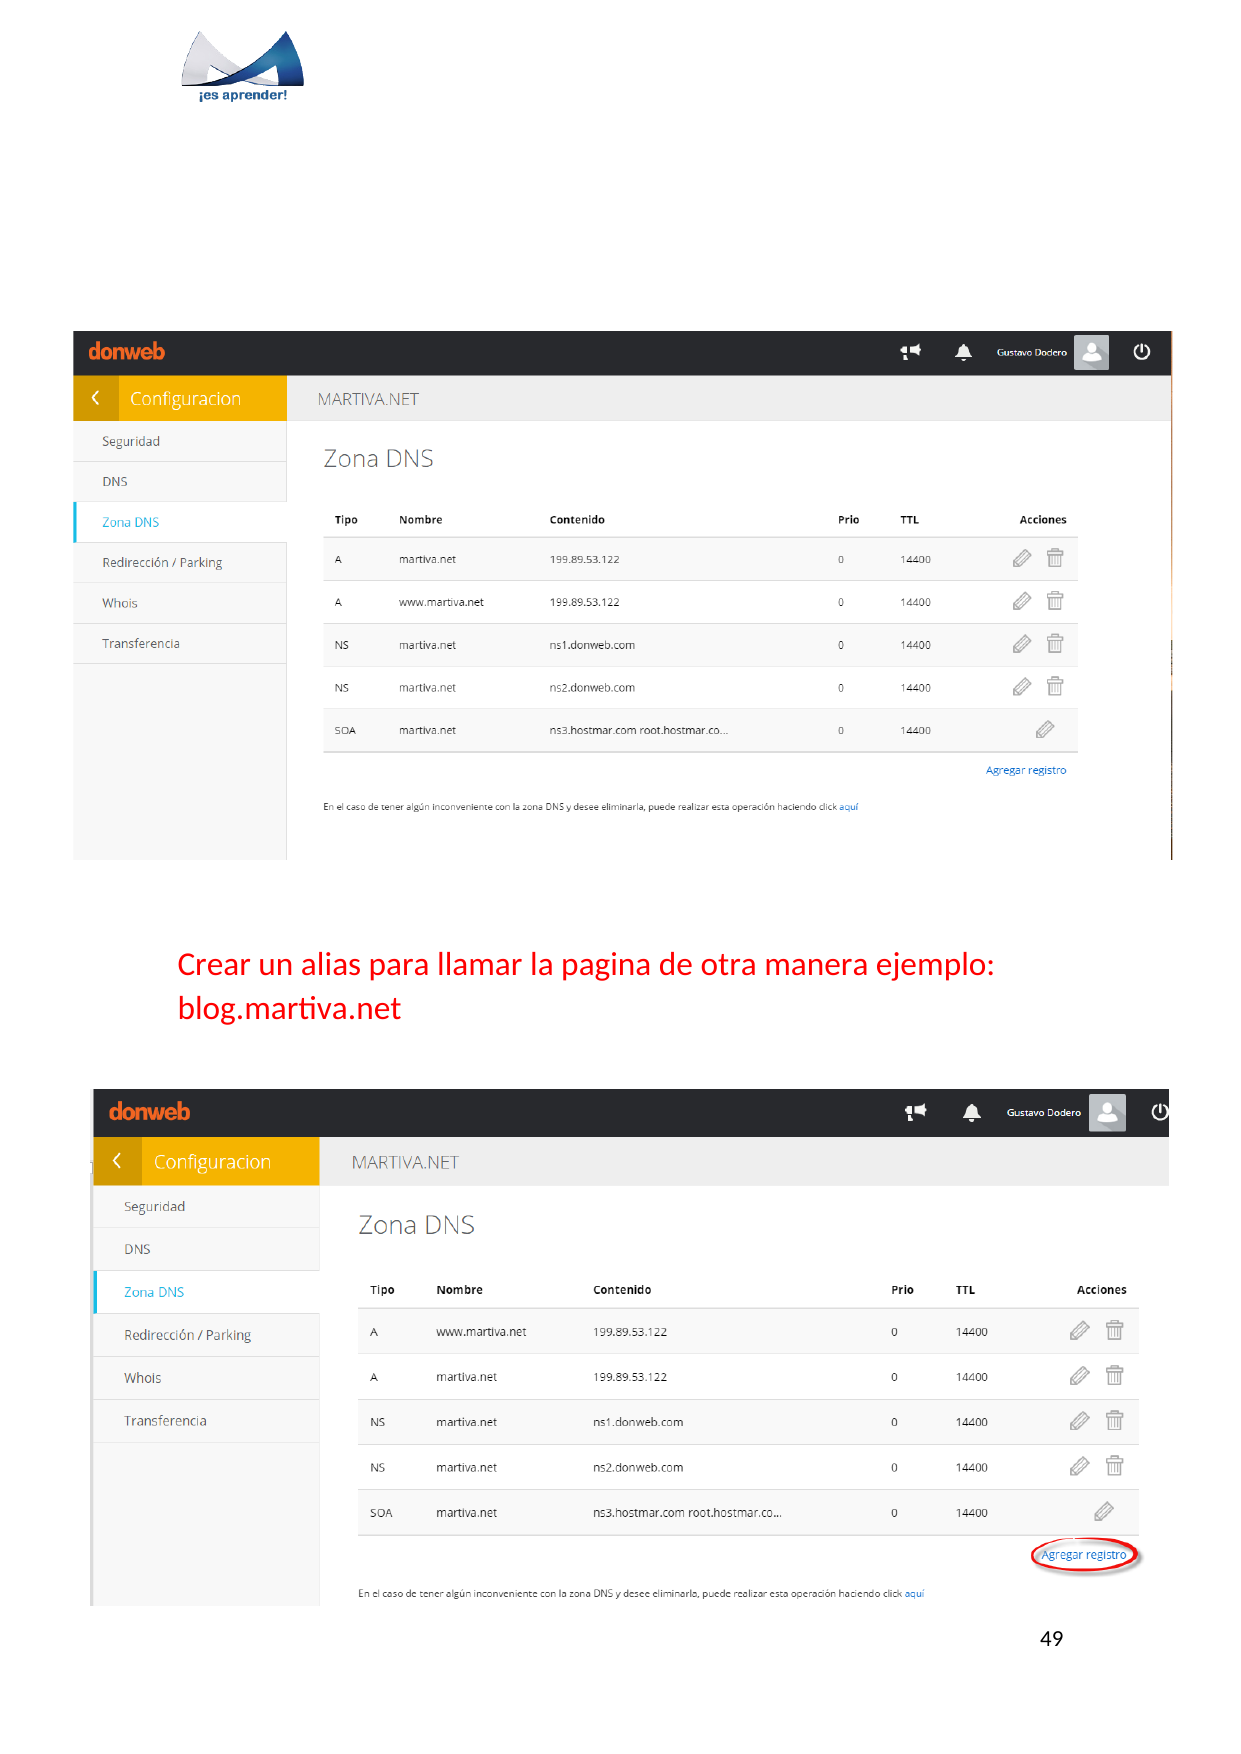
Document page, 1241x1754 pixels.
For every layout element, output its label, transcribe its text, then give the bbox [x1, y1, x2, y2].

picture [90, 1089, 1169, 1606]
picture [176, 29, 308, 104]
picture [73, 331, 1173, 860]
text Crear un alias para llamar la pagina de otra manera ejemplo: blog.martiva.net [177, 943, 1063, 1028]
